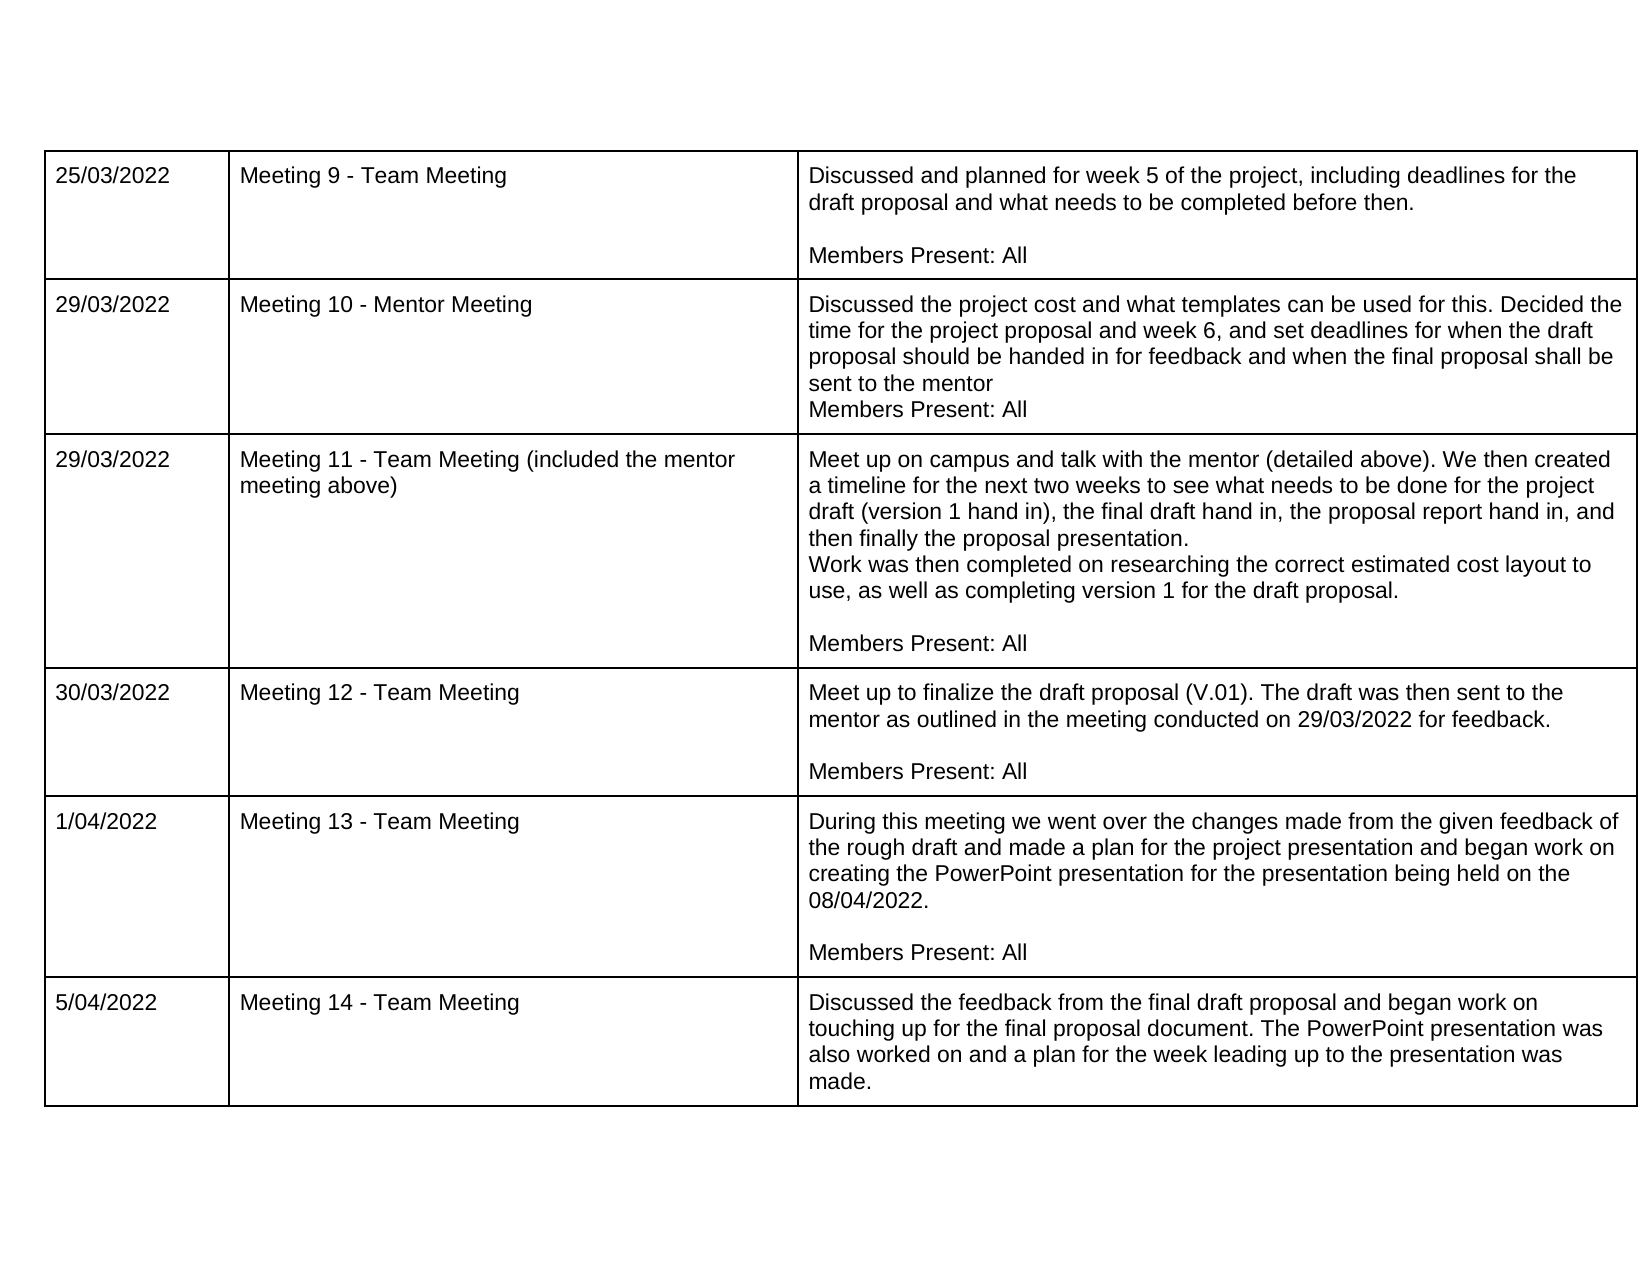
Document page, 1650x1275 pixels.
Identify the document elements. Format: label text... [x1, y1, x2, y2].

table_cell 25/03/2022 [46, 152, 228, 278]
table_cell During this meeting we went over the changes made from the given feedback of the rough draft and made a plan for the project presentation and began work on creating the PowerPoint presentation for the presentation being held on the 08/04/2022. Members Present: All [799, 797, 1636, 976]
table_cell Meet up on campus and talk with the mentor (detailed above). We then created a timeline for the next two weeks to see what needs to be done for the project draft (version 1 hand in), the final draft hand in, the proposal report hand in, and then finally the proposal presentation. Work was then completed on researching the correct estimated cost layout to use, as well as completing version 1 for the draft proposal. Members Present: All [799, 435, 1636, 667]
table_cell Meeting 11 - Team Meeting (included the mentor meeting above) [230, 435, 797, 667]
table_cell Meeting 13 - Team Meeting [230, 797, 797, 976]
table_cell Meeting 9 - Team Meeting [230, 152, 797, 278]
table_cell Meeting 12 - Team Meeting [230, 669, 797, 795]
table_cell 5/04/2022 [46, 978, 228, 1104]
table_cell 29/03/2022 [46, 280, 228, 433]
table_cell Discussed the project cost and what templates can be used for this. Decided the time for the project proposal and week 6, and set deadlines for when the draft proposal should be handed in for feedback and when the final proposal shall be sent to the mentor Members Present: All [799, 280, 1636, 433]
table_cell 1/04/2022 [46, 797, 228, 976]
table_cell Meeting 10 - Mentor Meeting [230, 280, 797, 433]
table_cell 30/03/2022 [46, 669, 228, 795]
table_cell Discussed and planned for week 5 of the project, including deadlines for the draft proposal and what needs to be completed before then. Members Present: All [799, 152, 1636, 278]
table_cell Meet up to finalize the draft proposal (V.01). The draft was then sent to the mentor as outlined in the meeting conducted on 29/03/2022 for feedback. Members Present: All [799, 669, 1636, 795]
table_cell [799, 978, 1636, 1104]
table_cell 29/03/2022 [46, 435, 228, 667]
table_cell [230, 978, 797, 1104]
